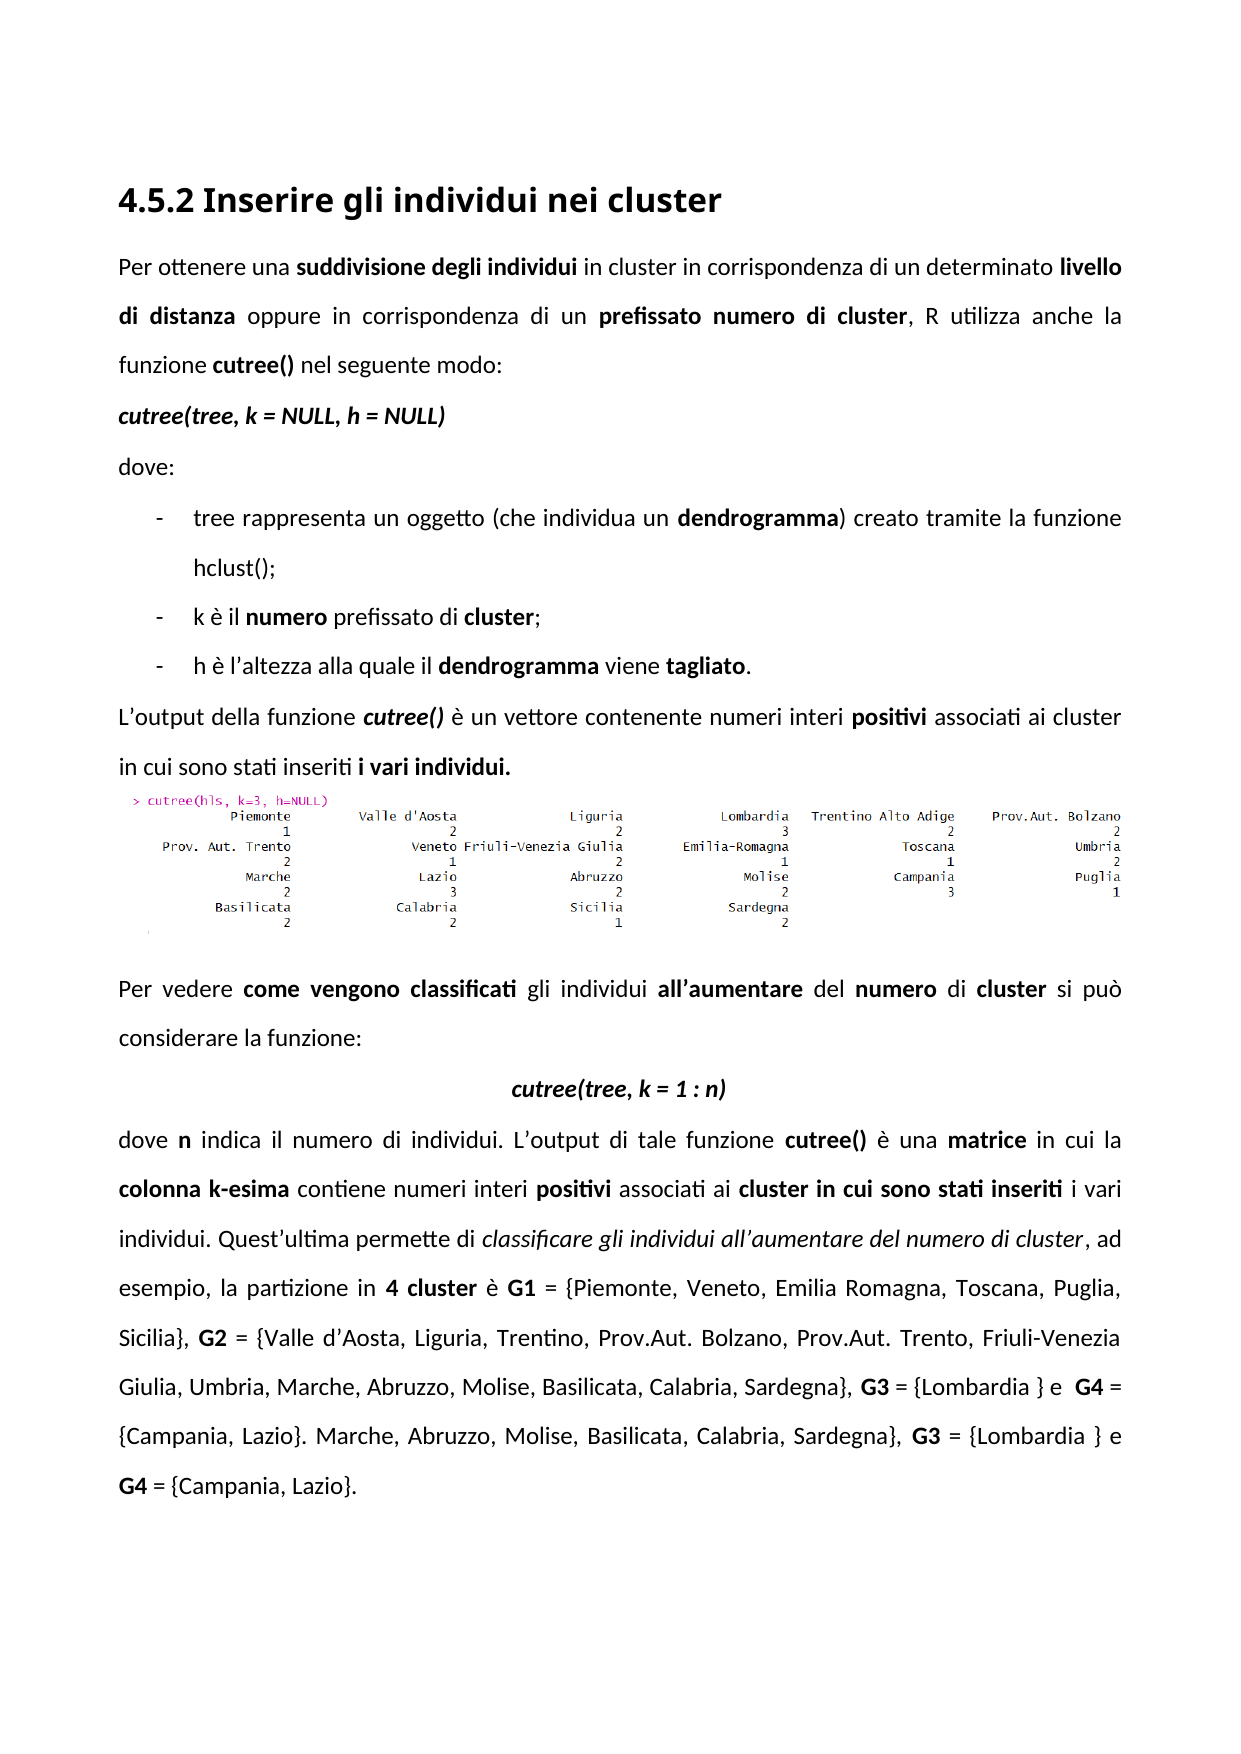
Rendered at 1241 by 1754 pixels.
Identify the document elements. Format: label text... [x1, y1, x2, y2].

list k è il numero prefissato di cluster; [156, 601, 1122, 632]
subtitle 4.5.2 Inserire gli individui nei cluster [118, 177, 1122, 223]
list h è l’altezza alla quale il dendrogramma viene tagliato. [156, 650, 1122, 681]
text Per ottenere una suddivisione degli individui in cluster in corrispondenza di un determinato livello di distanza oppure in corrispondenza di un prefissato numero di cluster, R utilizza anche la funzione cutree() nel seguente modo: [118, 251, 1122, 380]
text dove: [118, 451, 1122, 482]
text L’output della funzione cutree() è un vettore contenente numeri interi positivi associati ai cluster in cui sono stati inseriti i vari individui. [118, 701, 1122, 781]
text cutree(tree, k = NULL, h = NULL) [118, 400, 1122, 431]
list tree rappresenta un oggetto (che individua un dendrogramma) creato tramite la funzione hclust(); [156, 502, 1122, 582]
text cutree(tree, k = 1 : n) [118, 1073, 1122, 1104]
picture [130, 792, 1128, 934]
text dove n indica il numero di individui. L’output di tale funzione cutree() è una matrice in cui la colonna k-esima contiene numeri interi positivi associati ai cluster in cui sono stati inseriti i vari individui. Quest’ultima permette di classificare gli individui all’aumentare del numero di cluster, ad esempio, la partizione in 4 cluster è G1 = {Piemonte, Veneto, Emilia Romagna, Toscana, Puglia, Sicilia}, G2 = {Valle d’Aosta, Liguria, Trentino, Prov.Aut. Bolzano, Prov.Aut. Trento, Friuli-Venezia Giulia, Umbria, Marche, Abruzzo, Molise, Basilicata, Calabria, Sardegna}, G3 = {Lombardia } e G4 = {Campania, Lazio}. Marche, Abruzzo, Molise, Basilicata, Calabria, Sardegna}, G3 = {Lombardia } e G4 = {Campania, Lazio}. [118, 1124, 1122, 1500]
